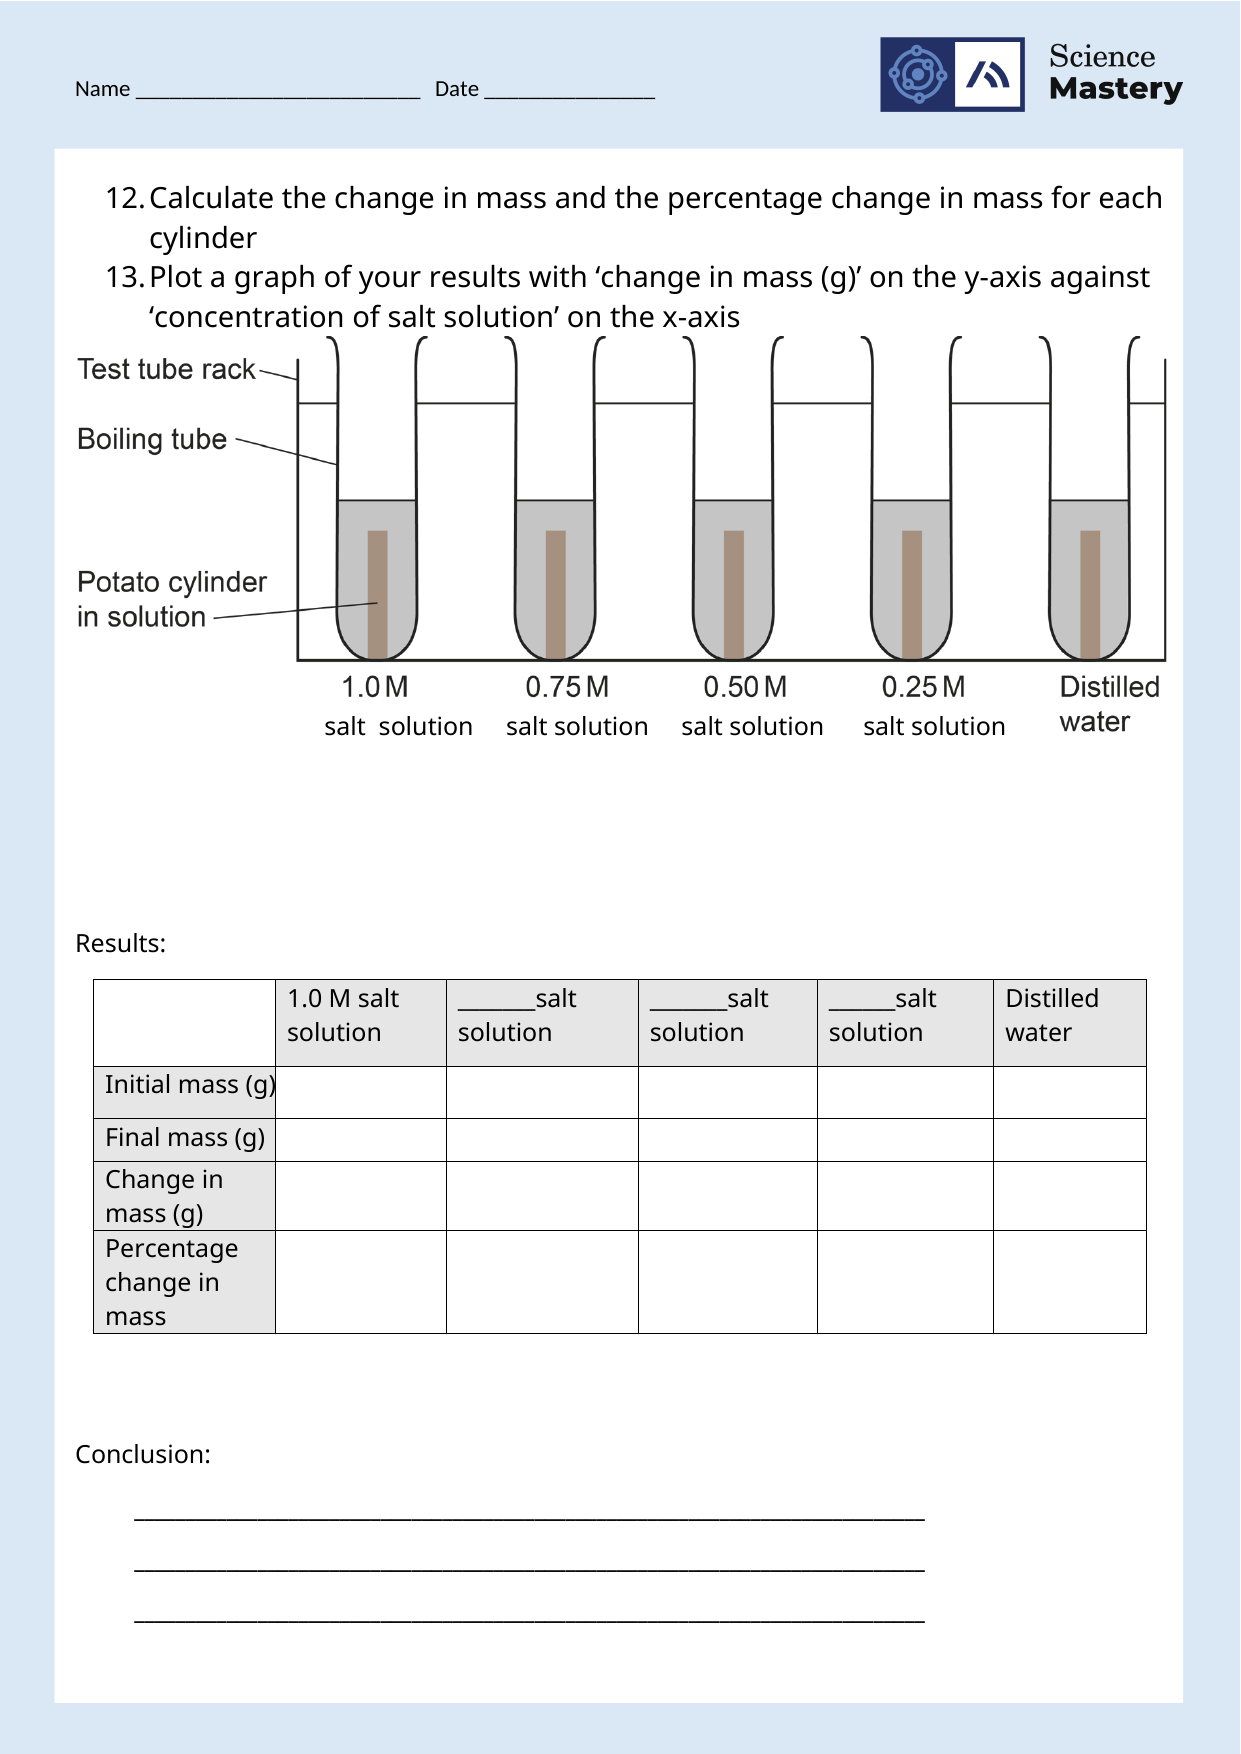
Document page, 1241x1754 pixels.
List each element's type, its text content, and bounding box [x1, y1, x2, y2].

list Plot a graph of your results with ‘change in mass (g)’ on the y-axis against ‘concentration of salt solution’ on the x-axis [104, 257, 1200, 336]
table_cell [639, 1162, 817, 1230]
table_header Distilled water [994, 980, 1146, 1066]
table_cell Change in mass (g) [94, 1162, 275, 1230]
table_cell Percentage change in mass [94, 1231, 275, 1333]
table_cell [818, 1162, 993, 1230]
table_cell [276, 1119, 446, 1161]
table_cell [994, 1119, 1146, 1161]
table_cell [994, 1067, 1146, 1118]
table_cell [818, 1231, 993, 1333]
table_cell [447, 1067, 638, 1118]
table_header 1.0 M salt solution [276, 980, 446, 1066]
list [134, 1541, 1106, 1576]
table_header _______salt solution [639, 980, 817, 1066]
table_cell Initial mass (g) [94, 1067, 275, 1118]
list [134, 1592, 1106, 1627]
table_header [94, 980, 275, 1066]
table_header ______salt solution [818, 980, 993, 1066]
list Calculate the change in mass and the percentage change in mass for each cylinder [104, 177, 1200, 257]
table_cell [447, 1119, 638, 1161]
table_cell [447, 1231, 638, 1333]
table_cell [276, 1162, 446, 1230]
table_cell [276, 1067, 446, 1118]
table_cell [818, 1067, 993, 1118]
text Results: [75, 926, 1165, 960]
table_cell [639, 1119, 817, 1161]
table_cell [276, 1231, 446, 1333]
table_header _______salt solution [447, 980, 638, 1066]
table_cell [639, 1231, 817, 1333]
table_cell Final mass (g) [94, 1119, 275, 1161]
picture [0, 1, 1241, 1754]
table_cell [447, 1162, 638, 1230]
table_cell [994, 1162, 1146, 1230]
table_cell [994, 1231, 1146, 1333]
text Conclusion: [75, 1437, 1165, 1471]
list _____________________________________________________________________________ [134, 1490, 1106, 1524]
table_cell [639, 1067, 817, 1118]
table_cell [818, 1119, 993, 1161]
